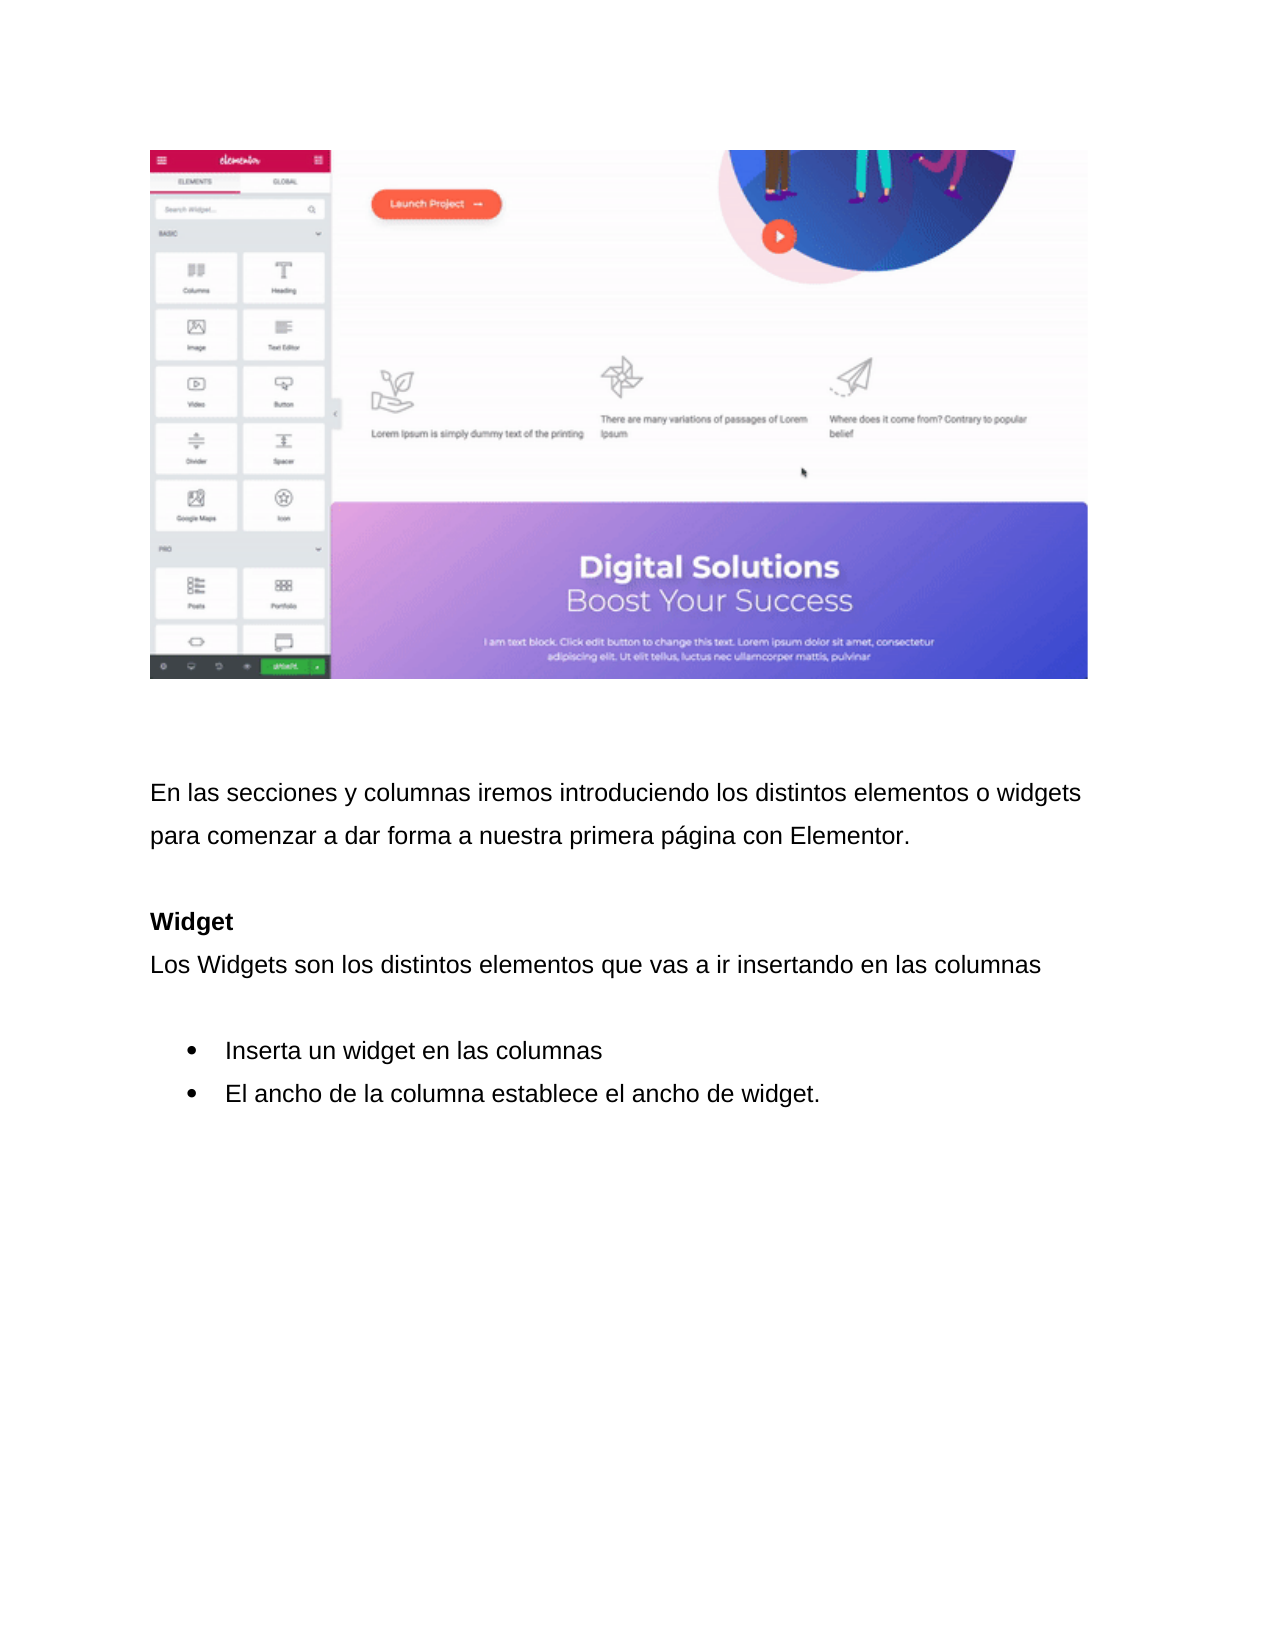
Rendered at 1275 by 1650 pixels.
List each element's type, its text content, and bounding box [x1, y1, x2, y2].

list El ancho de la columna establece el ancho de widget. [187, 1079, 1125, 1108]
list Inserta un widget en las columnas [187, 1036, 1125, 1064]
subtitle Widget [150, 907, 1125, 936]
picture [150, 150, 1088, 679]
text Los Widgets son los distintos elementos que vas a ir insertando en las columnas [150, 950, 1125, 979]
text En las secciones y columnas iremos introduciendo los distintos elementos o widgets para comenzar a dar forma a nuestra primera página con Elementor. [150, 778, 1125, 850]
